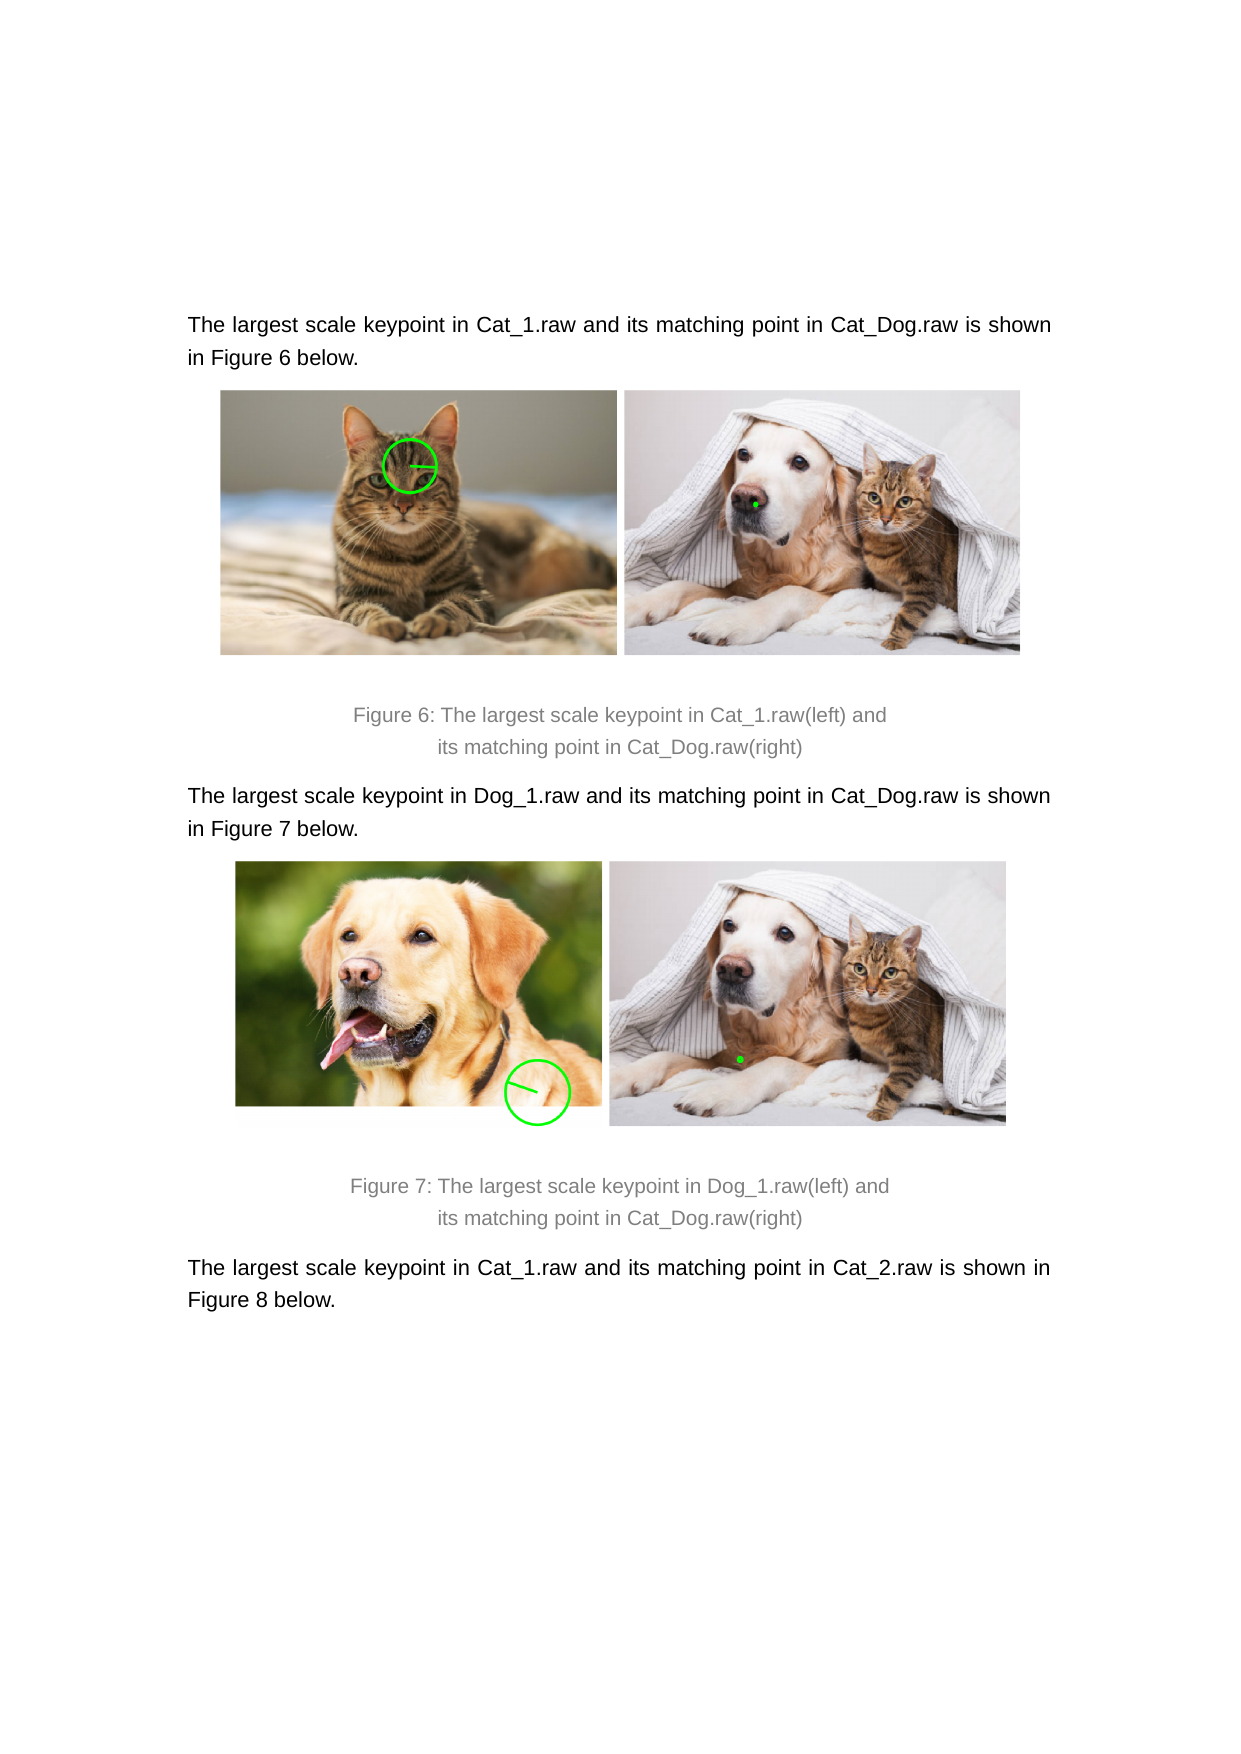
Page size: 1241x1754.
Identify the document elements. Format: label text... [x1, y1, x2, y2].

text Figure 6: The largest scale keypoint in Cat_1.raw(left) and [187, 698, 1053, 731]
text Figure 7: The largest scale keypoint in Dog_1.raw(left) and [187, 1169, 1053, 1202]
text its matching point in Cat_Dog.raw(right) [187, 731, 1053, 763]
picture [623, 389, 1021, 656]
text its matching point in Cat_Dog.raw(right) [187, 1202, 1053, 1234]
text The largest scale keypoint in Dog_1.raw and its matching point in Cat_Dog.raw is shown in Figure 7 below. [187, 779, 1053, 844]
picture [234, 860, 603, 1127]
picture [608, 860, 1007, 1127]
picture [219, 389, 618, 656]
text The largest scale keypoint in Cat_1.raw and its matching point in Cat_Dog.raw is shown in Figure 6 below. [187, 308, 1053, 373]
text The largest scale keypoint in Cat_1.raw and its matching point in Cat_2.raw is shown in Figure 8 below. [187, 1251, 1053, 1316]
